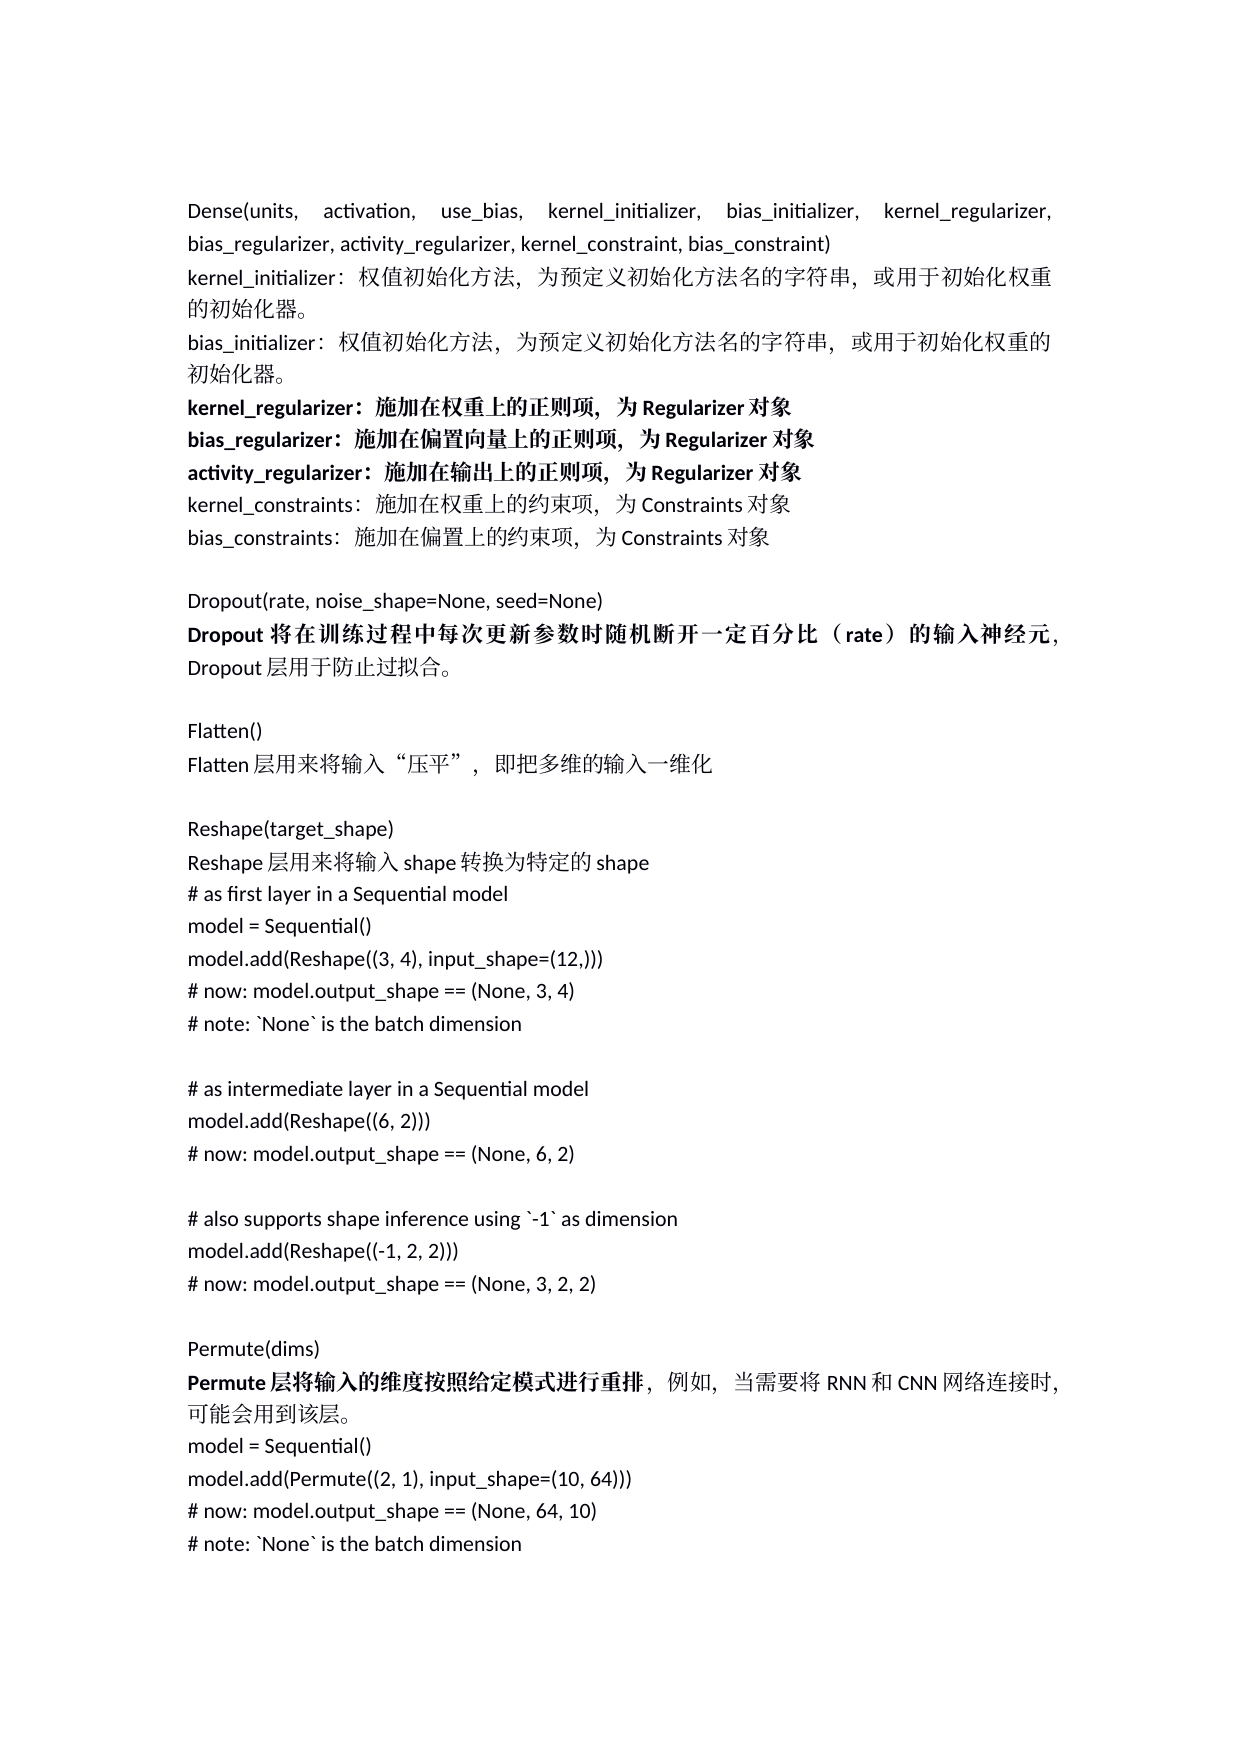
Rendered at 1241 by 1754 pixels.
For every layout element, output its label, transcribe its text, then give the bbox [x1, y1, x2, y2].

text Reshape(target_shape) [187, 812, 1053, 844]
text kernel_initializer：权值初始化方法，为预定义初始化方法名的字符串，或用于初始化权重的初始化器。 [187, 259, 1053, 324]
text # as intermediate layer in a Sequential model [187, 1072, 1053, 1104]
text bias_regularizer：施加在偏置向量上的正则项，为Regularizer对象 [187, 422, 1053, 454]
text Dense(units, activation, use_bias, kernel_initializer, bias_initializer, kernel_regularizer, bias_regularizer, activity_regularizer, kernel_constraint, bias_constraint) [187, 194, 1053, 259]
text bias_constraints：施加在偏置上的约束项，为Constraints对象 [187, 519, 1053, 552]
text model.add(Reshape((6, 2))) [187, 1104, 1053, 1137]
text # as first layer in a Sequential model [187, 877, 1053, 909]
text activity_regularizer：施加在输出上的正则项，为Regularizer对象 [187, 454, 1053, 487]
text Dropout(rate, noise_shape=None, seed=None) [187, 584, 1053, 617]
text # note: `None` is the batch dimension [187, 1527, 1053, 1559]
text kernel_constraints：施加在权重上的约束项，为Constraints对象 [187, 487, 1053, 519]
text model.add(Reshape((-1, 2, 2))) [187, 1234, 1053, 1267]
text Dropout将在训练过程中每次更新参数时随机断开一定百分比（rate）的输入神经元，Dropout层用于防止过拟合。 [187, 617, 1053, 682]
text Flatten层用来将输入“压平”，即把多维的输入一维化 [187, 747, 1053, 779]
text model.add(Permute((2, 1), input_shape=(10, 64))) [187, 1462, 1053, 1494]
text # now: model.output_shape == (None, 6, 2) [187, 1137, 1053, 1169]
text # now: model.output_shape == (None, 3, 2, 2) [187, 1267, 1053, 1299]
text Flatten() [187, 714, 1053, 747]
text model.add(Reshape((3, 4), input_shape=(12,))) [187, 942, 1053, 974]
text # also supports shape inference using `-1` as dimension [187, 1202, 1053, 1234]
text Permute(dims) [187, 1332, 1053, 1364]
text Permute层将输入的维度按照给定模式进行重排，例如，当需要将RNN和CNN网络连接时，可能会用到该层。 [187, 1364, 1053, 1429]
text # now: model.output_shape == (None, 64, 10) [187, 1494, 1053, 1527]
text # note: `None` is the batch dimension [187, 1007, 1053, 1039]
text bias_initializer：权值初始化方法，为预定义初始化方法名的字符串，或用于初始化权重的初始化器。 [187, 324, 1053, 389]
text # now: model.output_shape == (None, 3, 4) [187, 974, 1053, 1007]
text Reshape层用来将输入shape转换为特定的shape [187, 844, 1053, 877]
text kernel_regularizer：施加在权重上的正则项，为Regularizer对象 [187, 389, 1053, 422]
text model = Sequential() [187, 1429, 1053, 1462]
text model = Sequential() [187, 909, 1053, 942]
